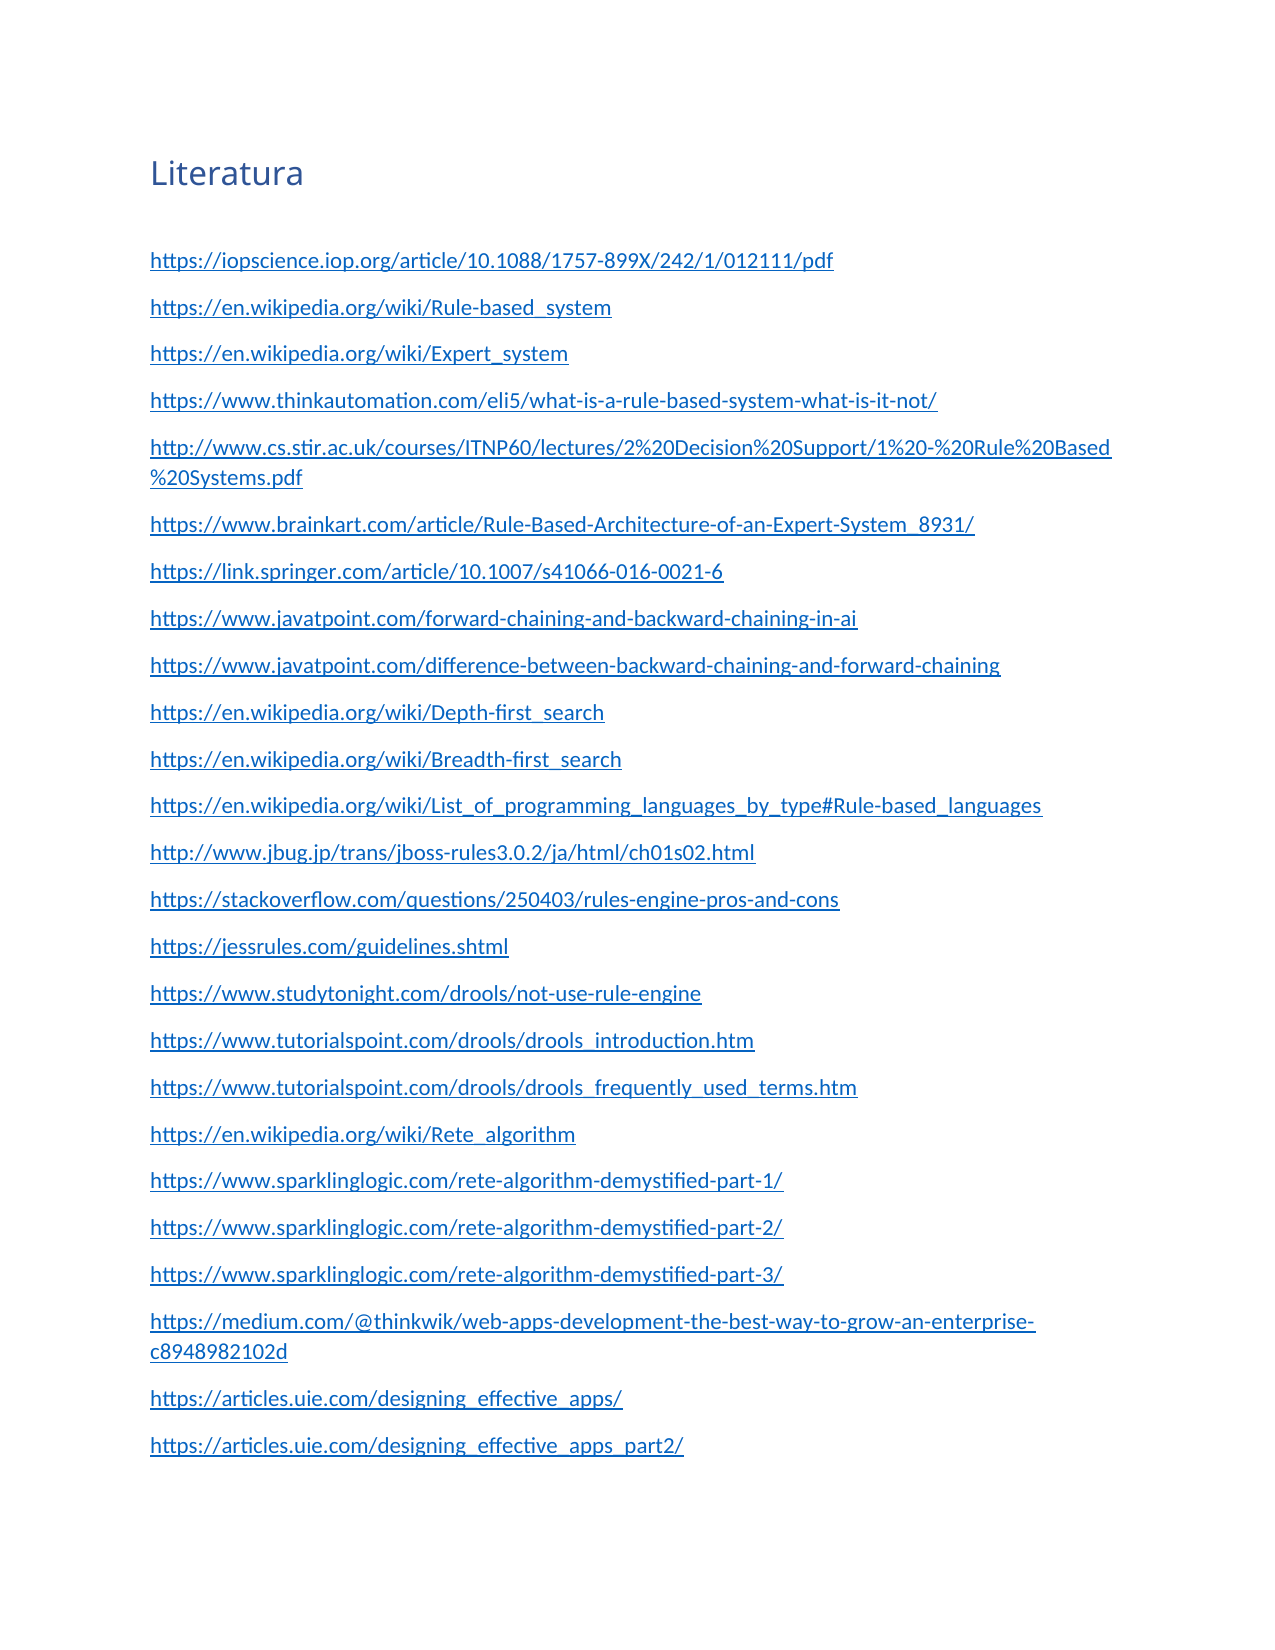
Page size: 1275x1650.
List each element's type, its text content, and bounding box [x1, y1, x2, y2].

text https://www.brainkart.com/article/Rule-Based-Architecture-of-an-Expert-System_8931/ [150, 510, 1125, 538]
text https://en.wikipedia.org/wiki/Expert_system [150, 339, 1125, 368]
text https://en.wikipedia.org/wiki/Rule-based_system [150, 293, 1125, 321]
text http://www.jbug.jp/trans/jboss-rules3.0.2/ja/html/ch01s02.html [150, 838, 1125, 867]
text https://www.javatpoint.com/difference-between-backward-chaining-and-forward-chaining [150, 651, 1125, 679]
text https://en.wikipedia.org/wiki/Breadth-first_search [150, 745, 1125, 773]
text https://jessrules.com/guidelines.shtml [150, 932, 1125, 960]
text https://www.sparklinglogic.com/rete-algorithm-demystified-part-2/ [150, 1213, 1125, 1242]
text https://link.springer.com/article/10.1007/s41066-016-0021-6 [150, 557, 1125, 585]
text https://en.wikipedia.org/wiki/List_of_programming_languages_by_type#Rule-based_languages [150, 792, 1125, 820]
text https://www.studytonight.com/drools/not-use-rule-engine [150, 979, 1125, 1007]
subtitle Literatura [150, 150, 1125, 195]
text https://articles.uie.com/designing_effective_apps_part2/ [150, 1431, 1125, 1459]
text https://articles.uie.com/designing_effective_apps/ [150, 1384, 1125, 1412]
text https://en.wikipedia.org/wiki/Rete_algorithm [150, 1120, 1125, 1148]
text https://medium.com/@thinkwik/web-apps-development-the-best-way-to-grow-an-enterprise-c8948982102d [150, 1307, 1125, 1366]
text https://www.tutorialspoint.com/drools/drools_frequently_used_terms.htm [150, 1073, 1125, 1101]
text http://www.cs.stir.ac.uk/courses/ITNP60/lectures/2%20Decision%20Support/1%20-%20Rule%20Based%20Systems.pdf [150, 433, 1125, 492]
text https://www.sparklinglogic.com/rete-algorithm-demystified-part-1/ [150, 1167, 1125, 1195]
text https://www.thinkautomation.com/eli5/what-is-a-rule-based-system-what-is-it-not/ [150, 386, 1125, 414]
text https://stackoverflow.com/questions/250403/rules-engine-pros-and-cons [150, 885, 1125, 913]
text https://en.wikipedia.org/wiki/Depth-first_search [150, 698, 1125, 726]
text https://www.tutorialspoint.com/drools/drools_introduction.htm [150, 1026, 1125, 1054]
text https://iopscience.iop.org/article/10.1088/1757-899X/242/1/012111/pdf [150, 246, 1125, 274]
text https://www.sparklinglogic.com/rete-algorithm-demystified-part-3/ [150, 1260, 1125, 1288]
text https://www.javatpoint.com/forward-chaining-and-backward-chaining-in-ai [150, 604, 1125, 632]
